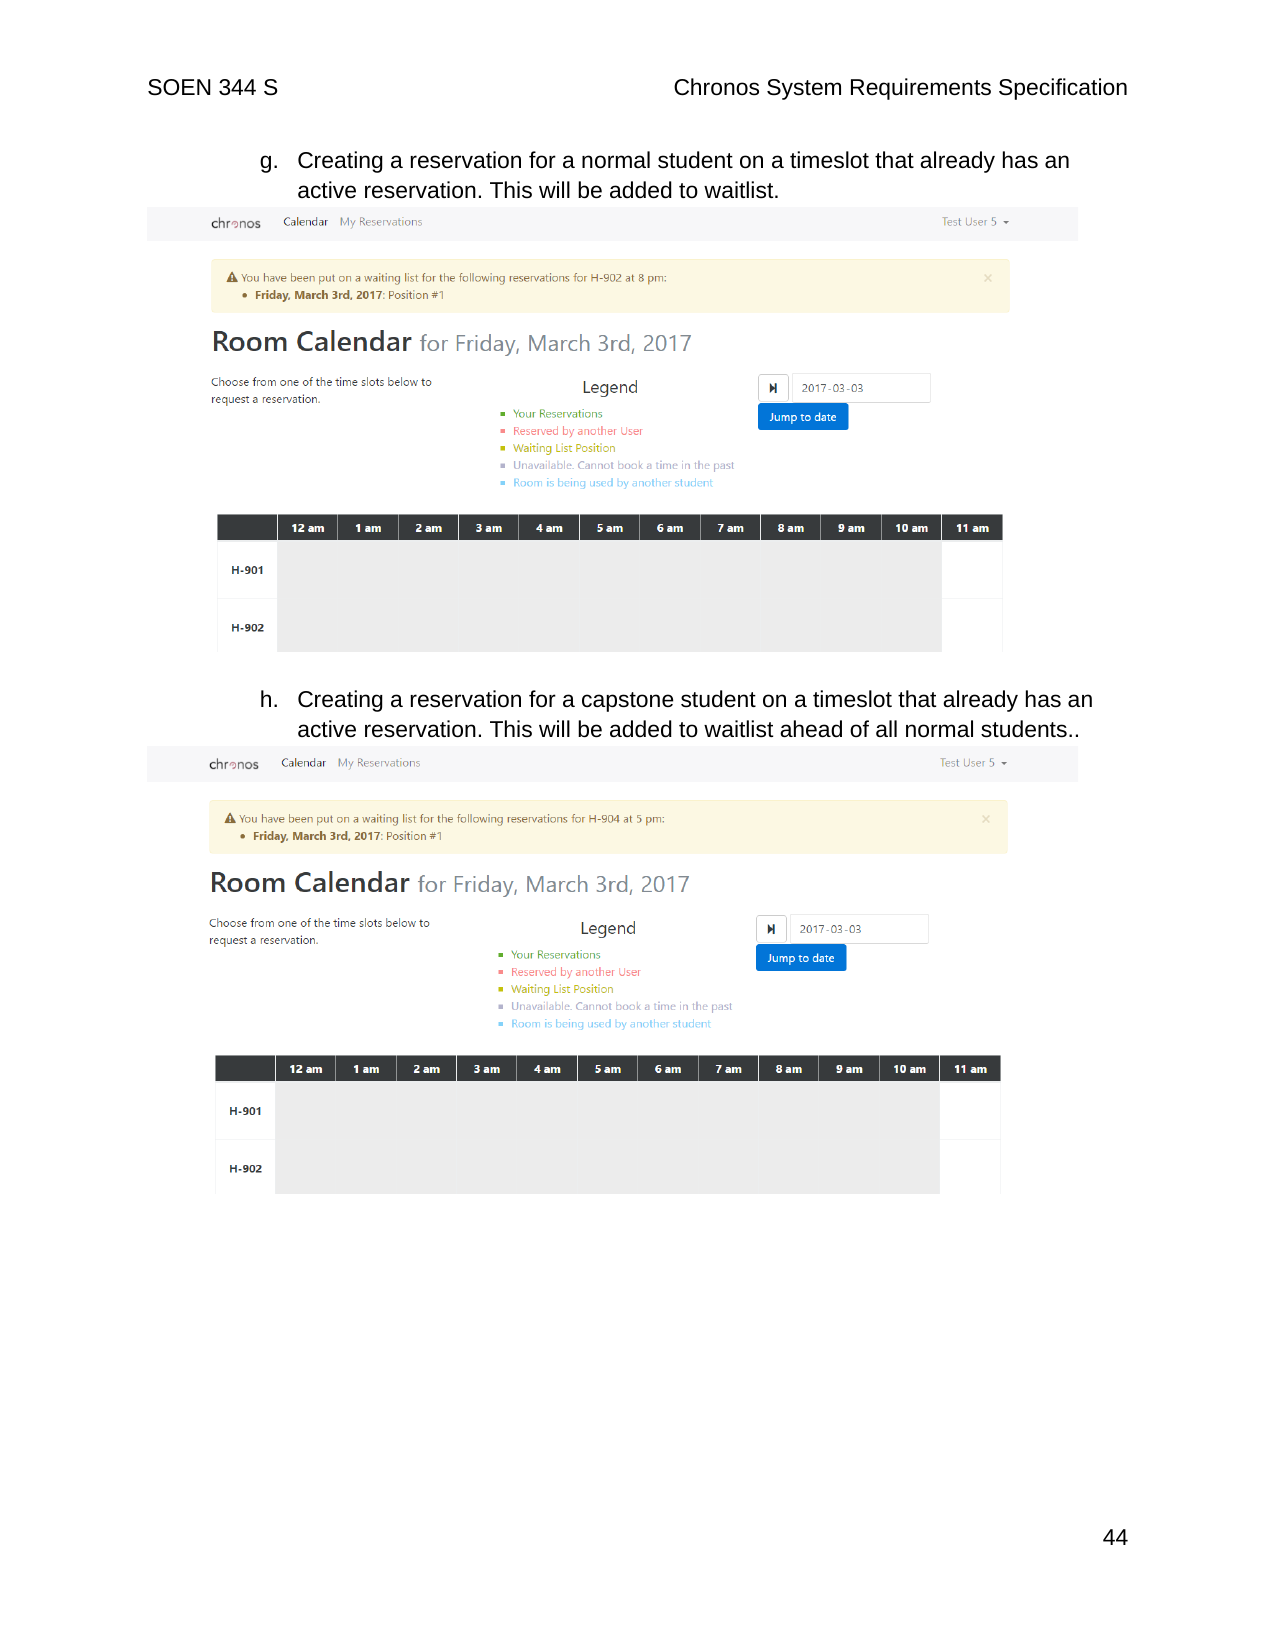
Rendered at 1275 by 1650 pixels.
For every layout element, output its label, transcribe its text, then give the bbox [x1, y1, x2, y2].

list Creating a reservation for a capstone student on a timeslot that already has an active reservation. This will be added to waitlist ahead of all normal students.. [259, 686, 1128, 742]
picture [147, 746, 1079, 1194]
picture [147, 207, 1079, 652]
list Creating a reservation for a normal student on a timeslot that already has an active reservation. This will be added to waitlist. [259, 147, 1128, 203]
